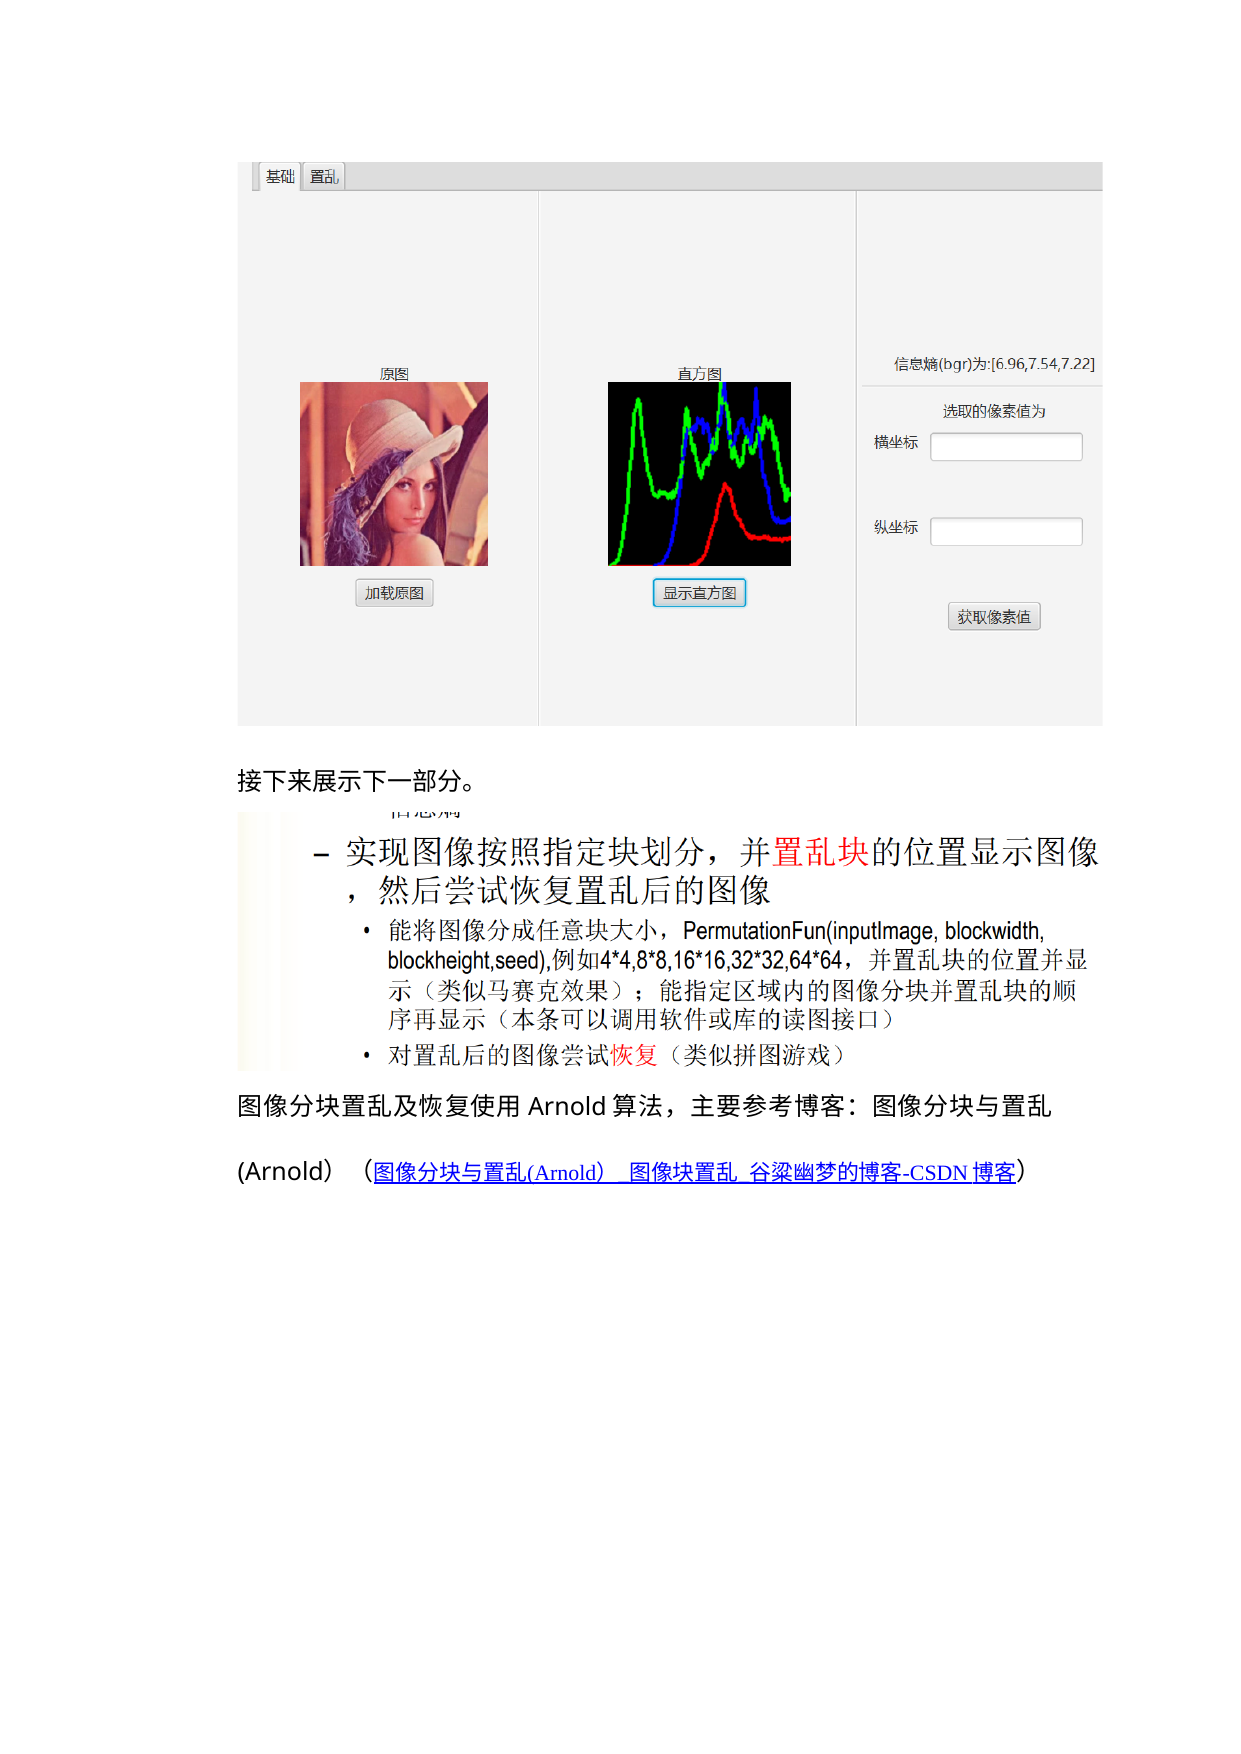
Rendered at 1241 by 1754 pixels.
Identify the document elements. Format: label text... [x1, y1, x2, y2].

picture [237, 162, 1103, 726]
text 图像分块置乱及恢复使用Arnold算法，主要参考博客：图像分块与置乱(Arnold）（图像分块与置乱(Arnold）_图像块置乱_谷粱幽梦的博客-CSDN博客） [237, 1072, 1053, 1202]
picture [237, 812, 1103, 1071]
text 接下来展示下一部分。 [237, 747, 1053, 812]
